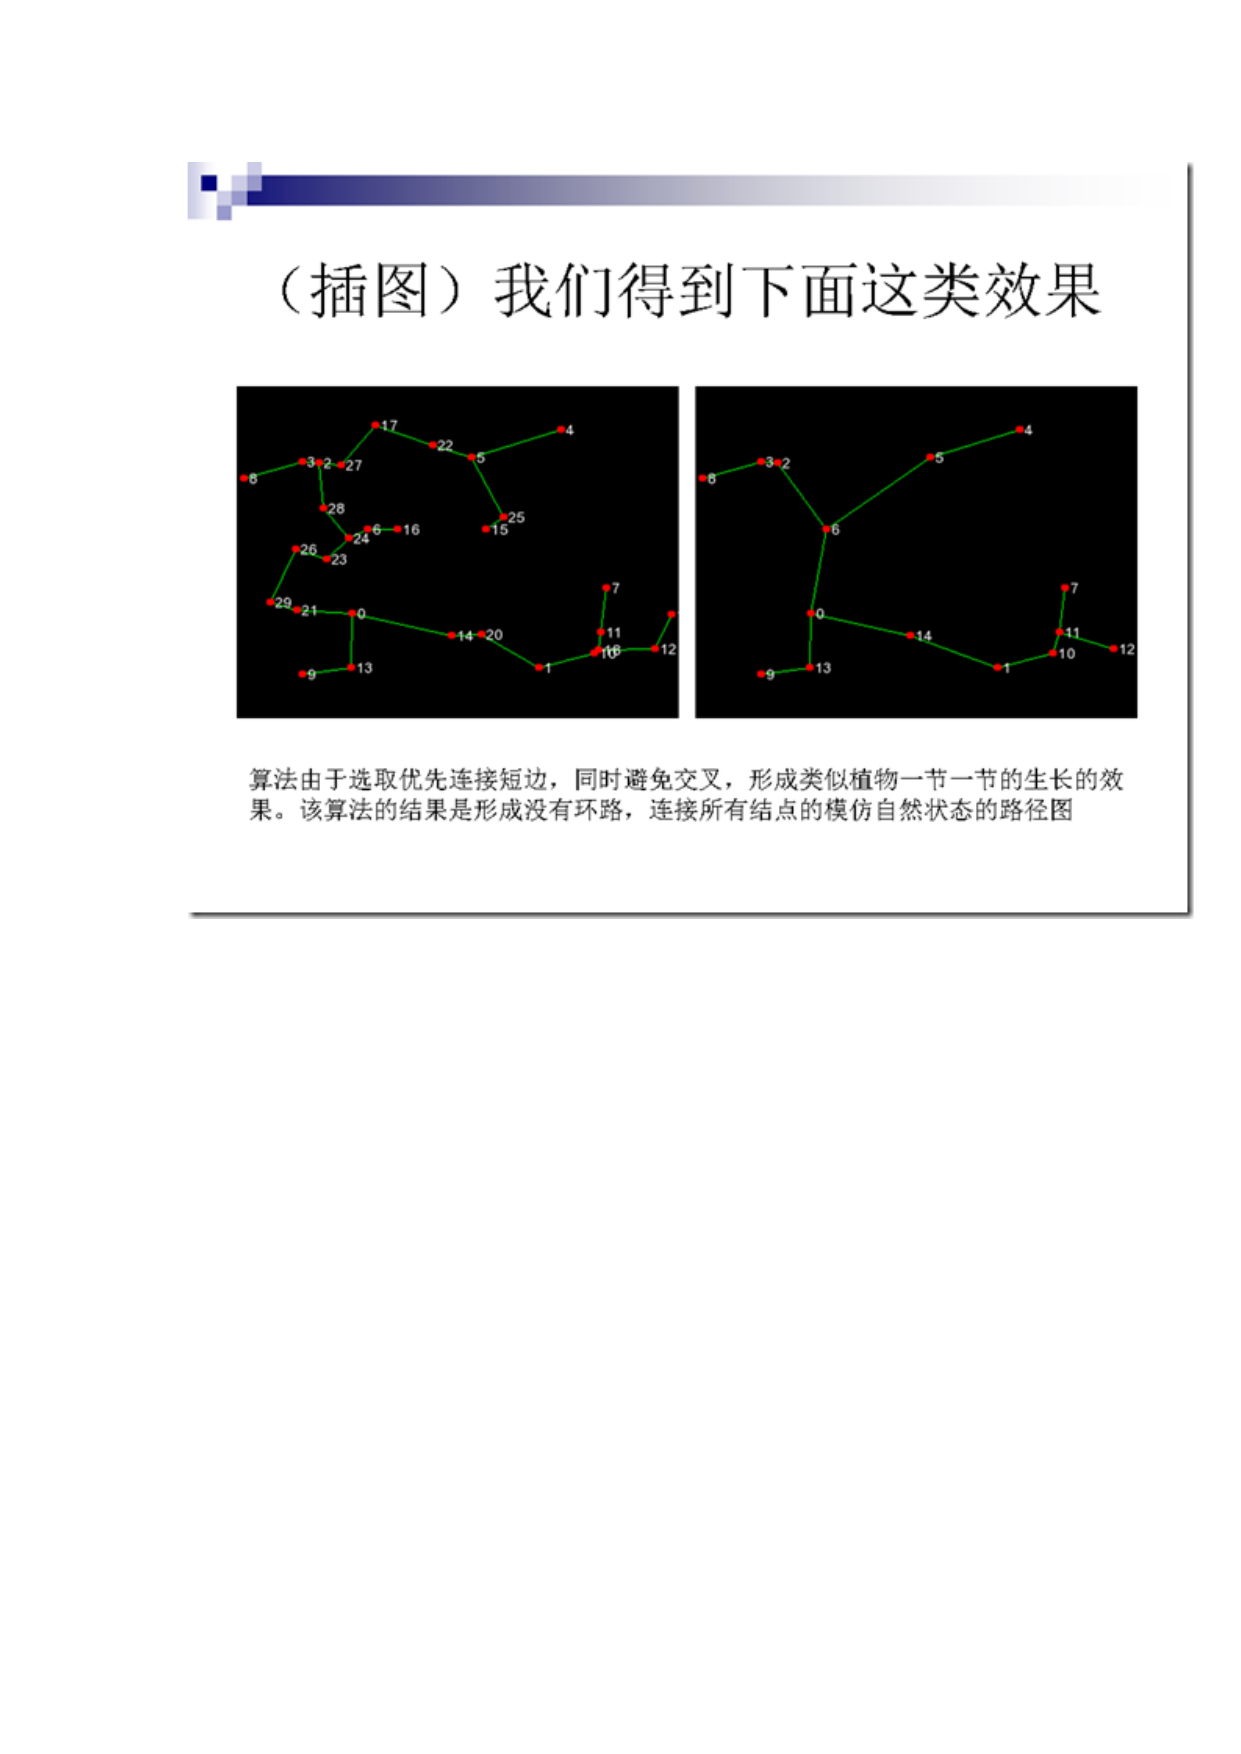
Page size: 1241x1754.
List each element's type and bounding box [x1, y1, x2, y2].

picture [187, 162, 1194, 919]
